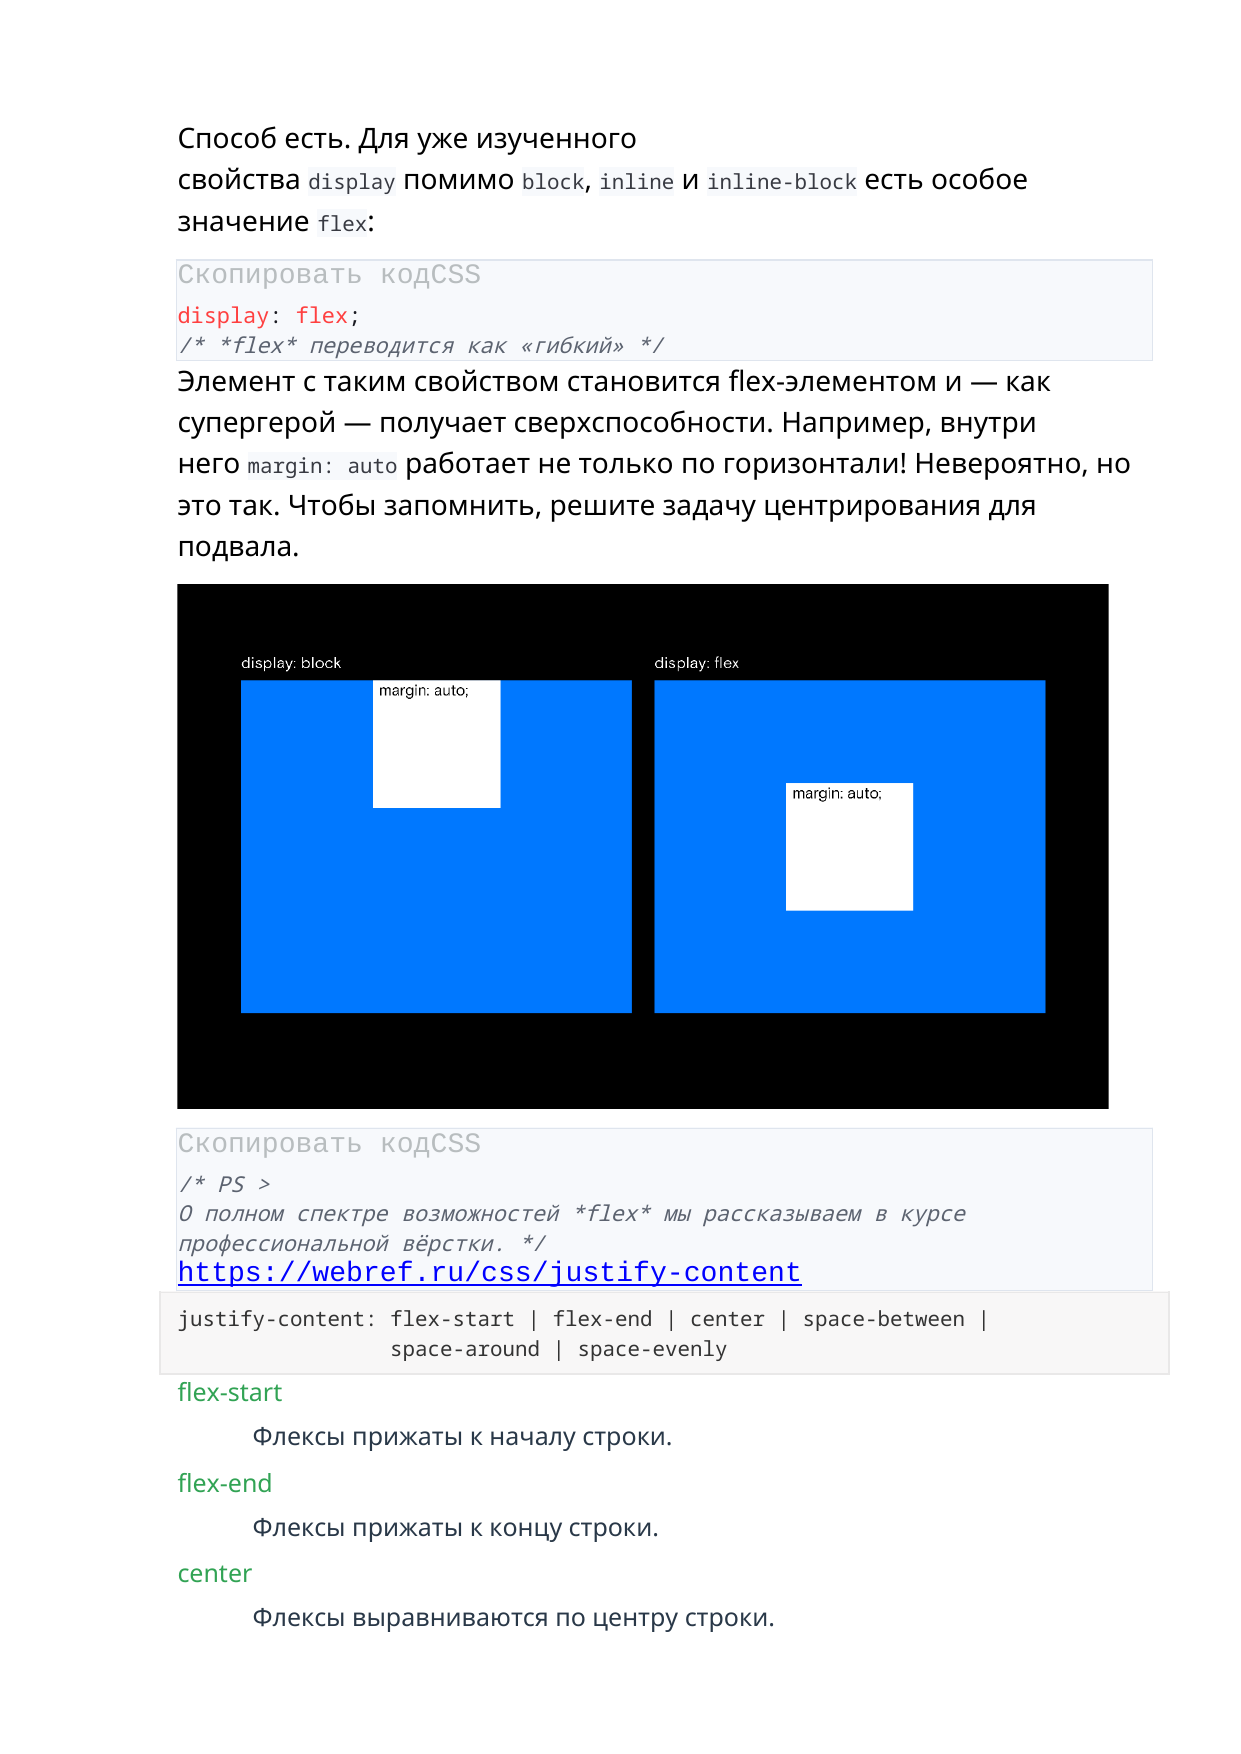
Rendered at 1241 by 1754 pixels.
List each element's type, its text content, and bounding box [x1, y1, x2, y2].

text Флексы выравниваются по центру строки. [252, 1600, 1152, 1634]
text Элемент с таким свойством становится flex-элементом и — как супергерой — получает сверхспособности. Например, внутри него margin: auto работает не только по горизонтали! Невероятно, но это так. Чтобы запомнить, решите задачу центрирования для подвала. [177, 361, 1152, 565]
picture [177, 584, 1109, 1109]
text О полном спектре возможностей *flex* мы рассказываем в курсе профессиональной вёрстки. */ [177, 1198, 1152, 1256]
text /* PS > [177, 1161, 1152, 1198]
text https://webref.ru/css/justify-content [177, 1256, 1152, 1290]
text Скопировать кодCSS [177, 1129, 1152, 1161]
text space-around | space-evenly [161, 1321, 1168, 1373]
text display: flex; [177, 292, 1152, 328]
text flex-start [177, 1375, 1152, 1409]
text center [177, 1556, 1152, 1590]
text Флексы прижаты к началу строки. [252, 1419, 1152, 1453]
text Способ есть. Для уже изученного свойства display помимо block, inline и inline-block есть особое значение flex: [177, 118, 1152, 239]
text Флексы прижаты к концу строки. [252, 1509, 1152, 1543]
text Скопировать кодCSS [177, 261, 1152, 292]
text justify-content: flex-start | flex-end | center | space-between | [161, 1293, 1168, 1321]
text flex-end [177, 1465, 1152, 1499]
text /* *flex* переводится как «гибкий» */ [177, 328, 1152, 360]
